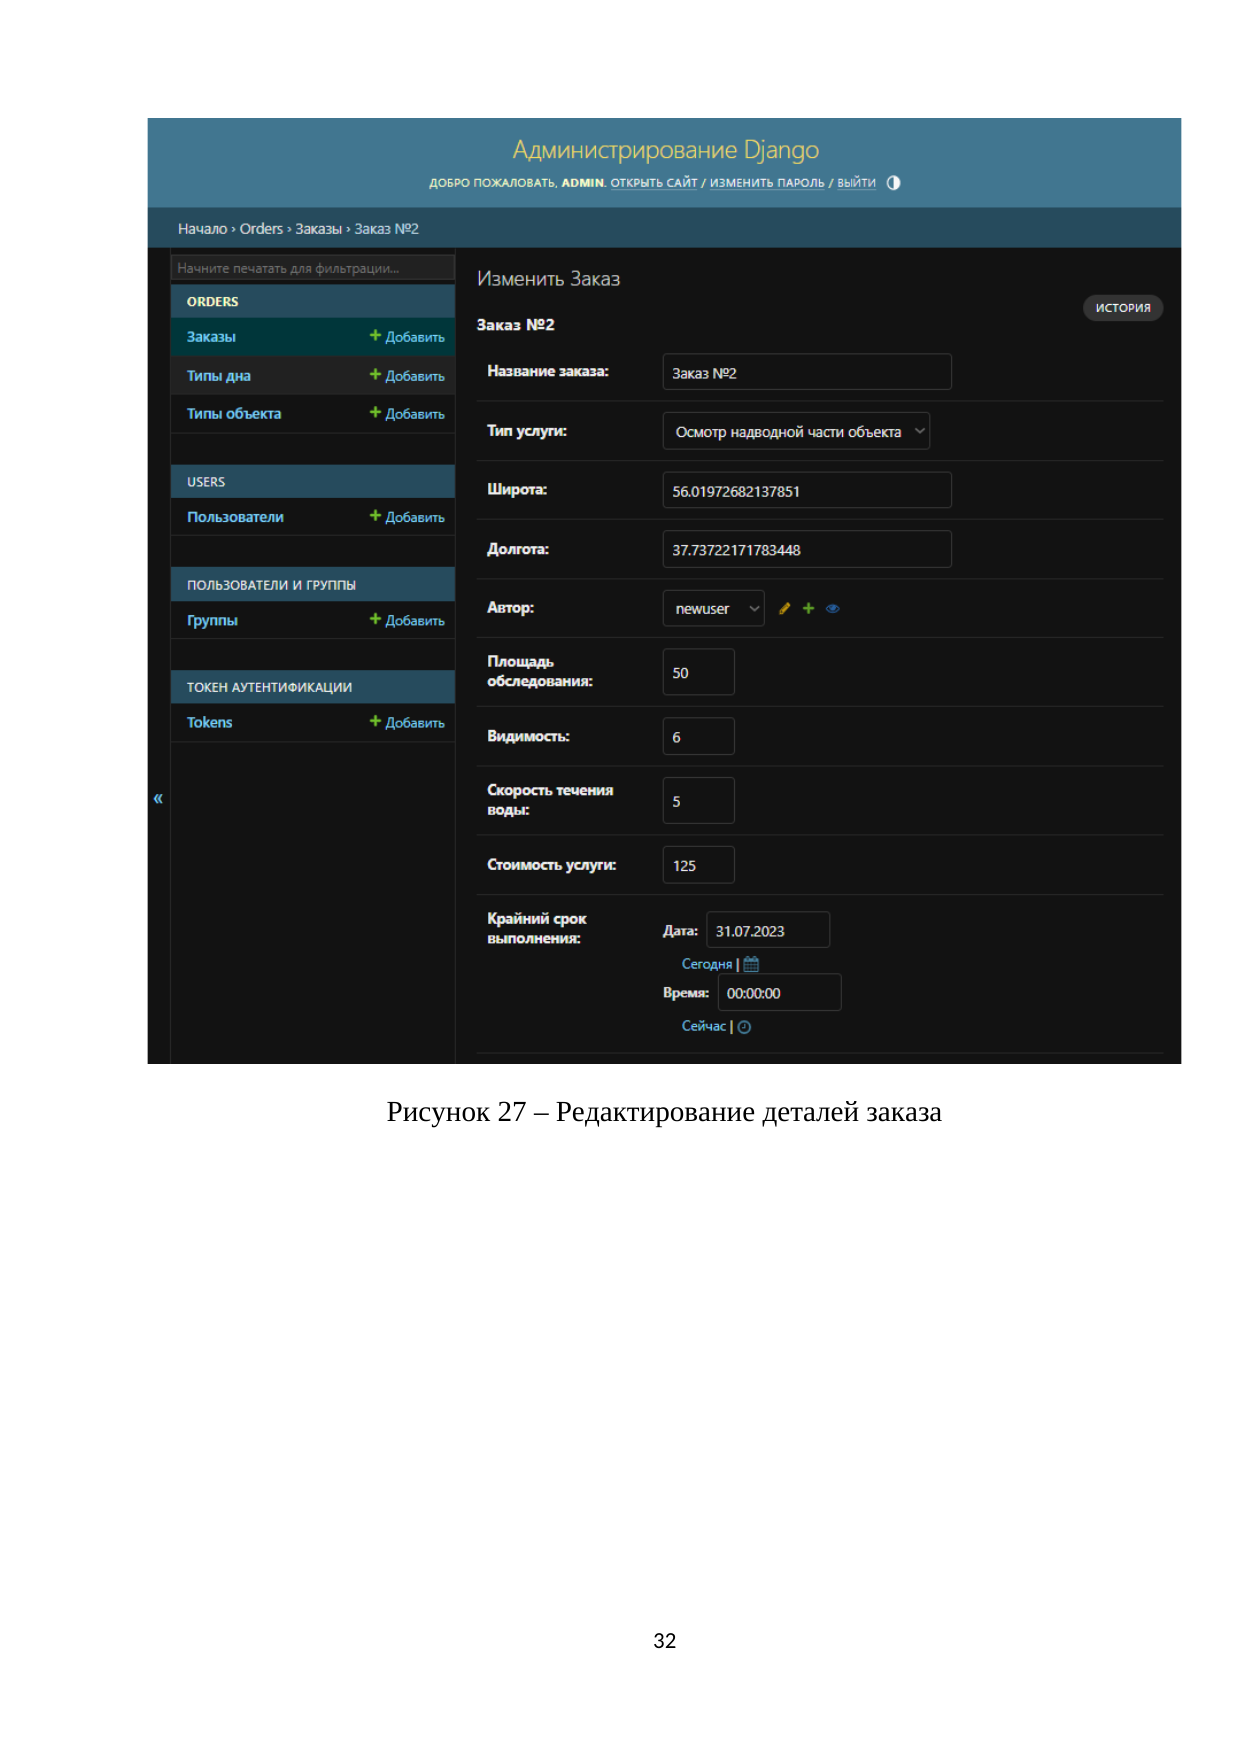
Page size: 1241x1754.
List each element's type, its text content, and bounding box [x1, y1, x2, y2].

text Рисунок 27 – Редактирование деталей заказа [148, 1094, 1181, 1127]
picture [147, 118, 1182, 1064]
